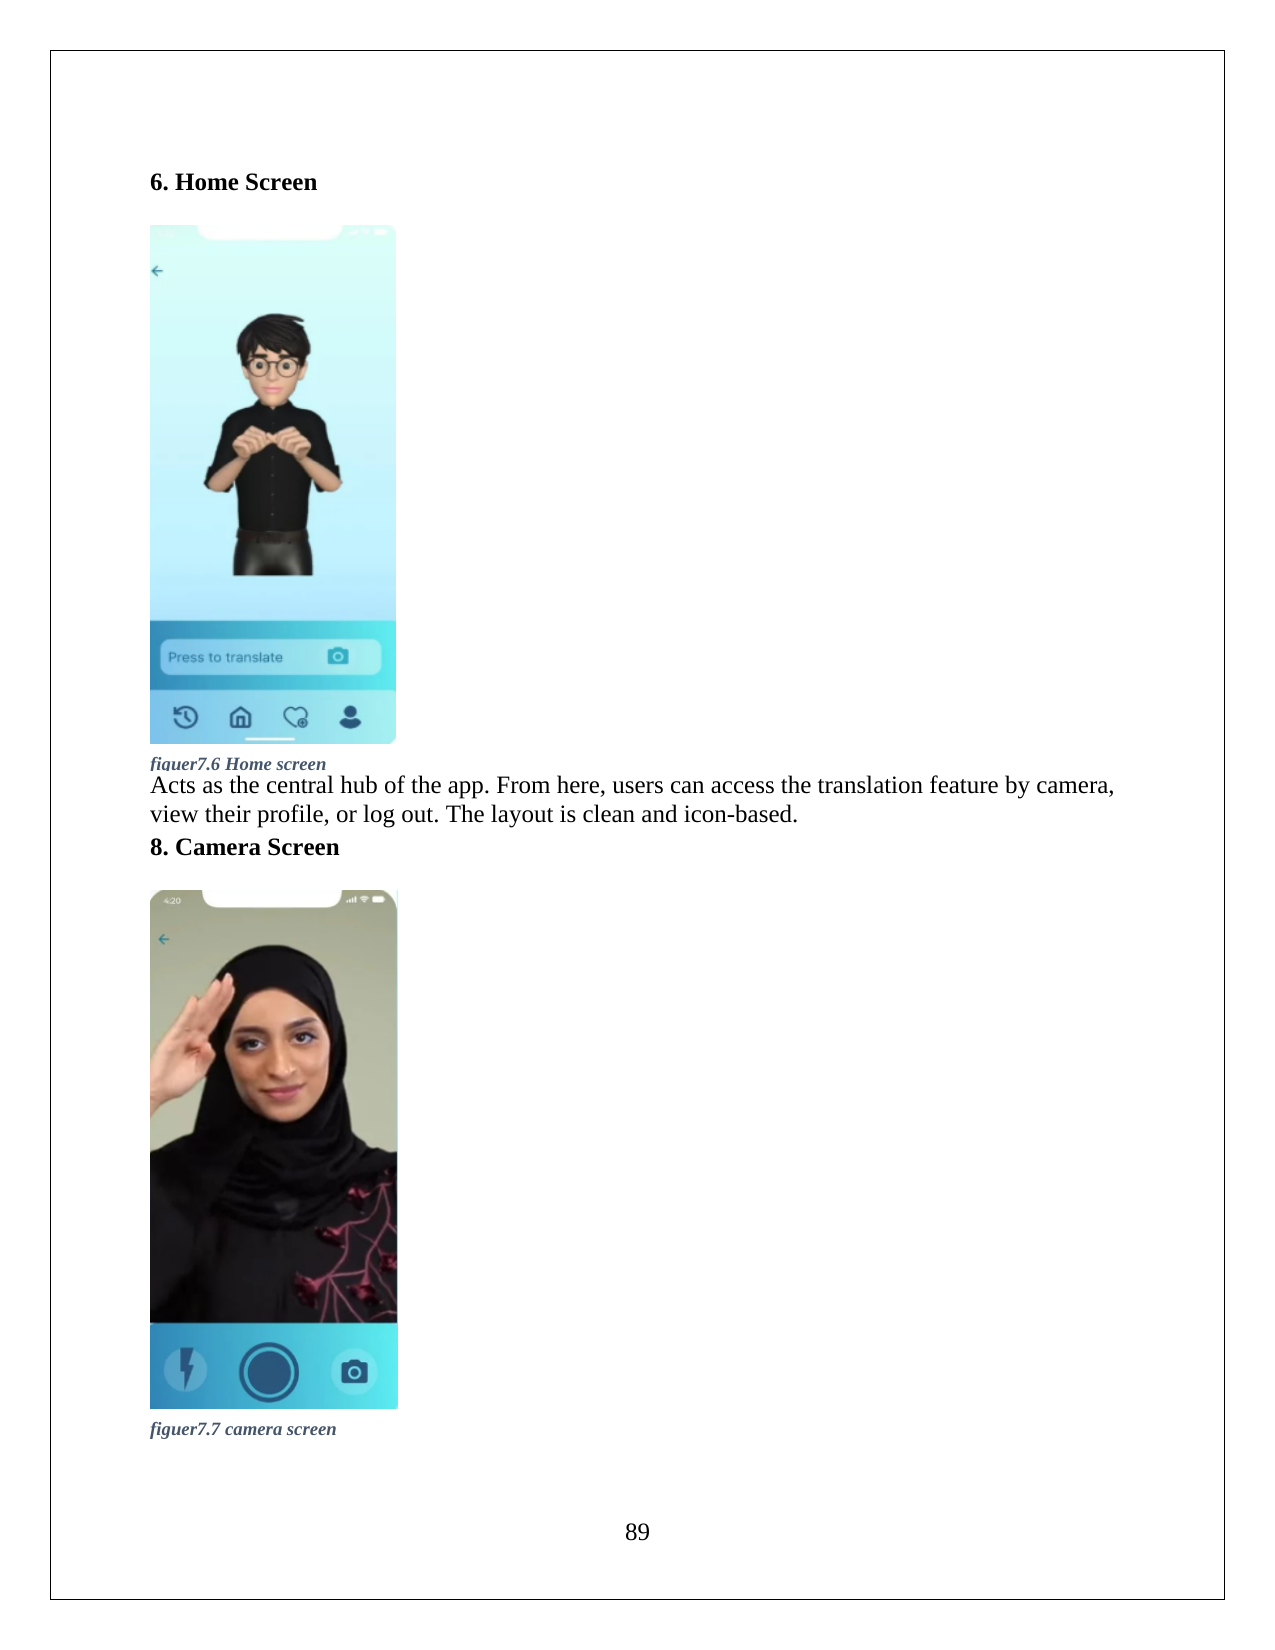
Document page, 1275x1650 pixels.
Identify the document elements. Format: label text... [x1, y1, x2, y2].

picture [150, 225, 396, 744]
picture [150, 890, 398, 1409]
text 6. Home Screen [150, 167, 1125, 196]
text Acts as the central hub of the app. From here, users can access the translation feature by camera, view their profile, or log out. The layout is clean and icon-based. [150, 771, 1125, 828]
subtitle 8. Camera Screen [150, 832, 1125, 861]
